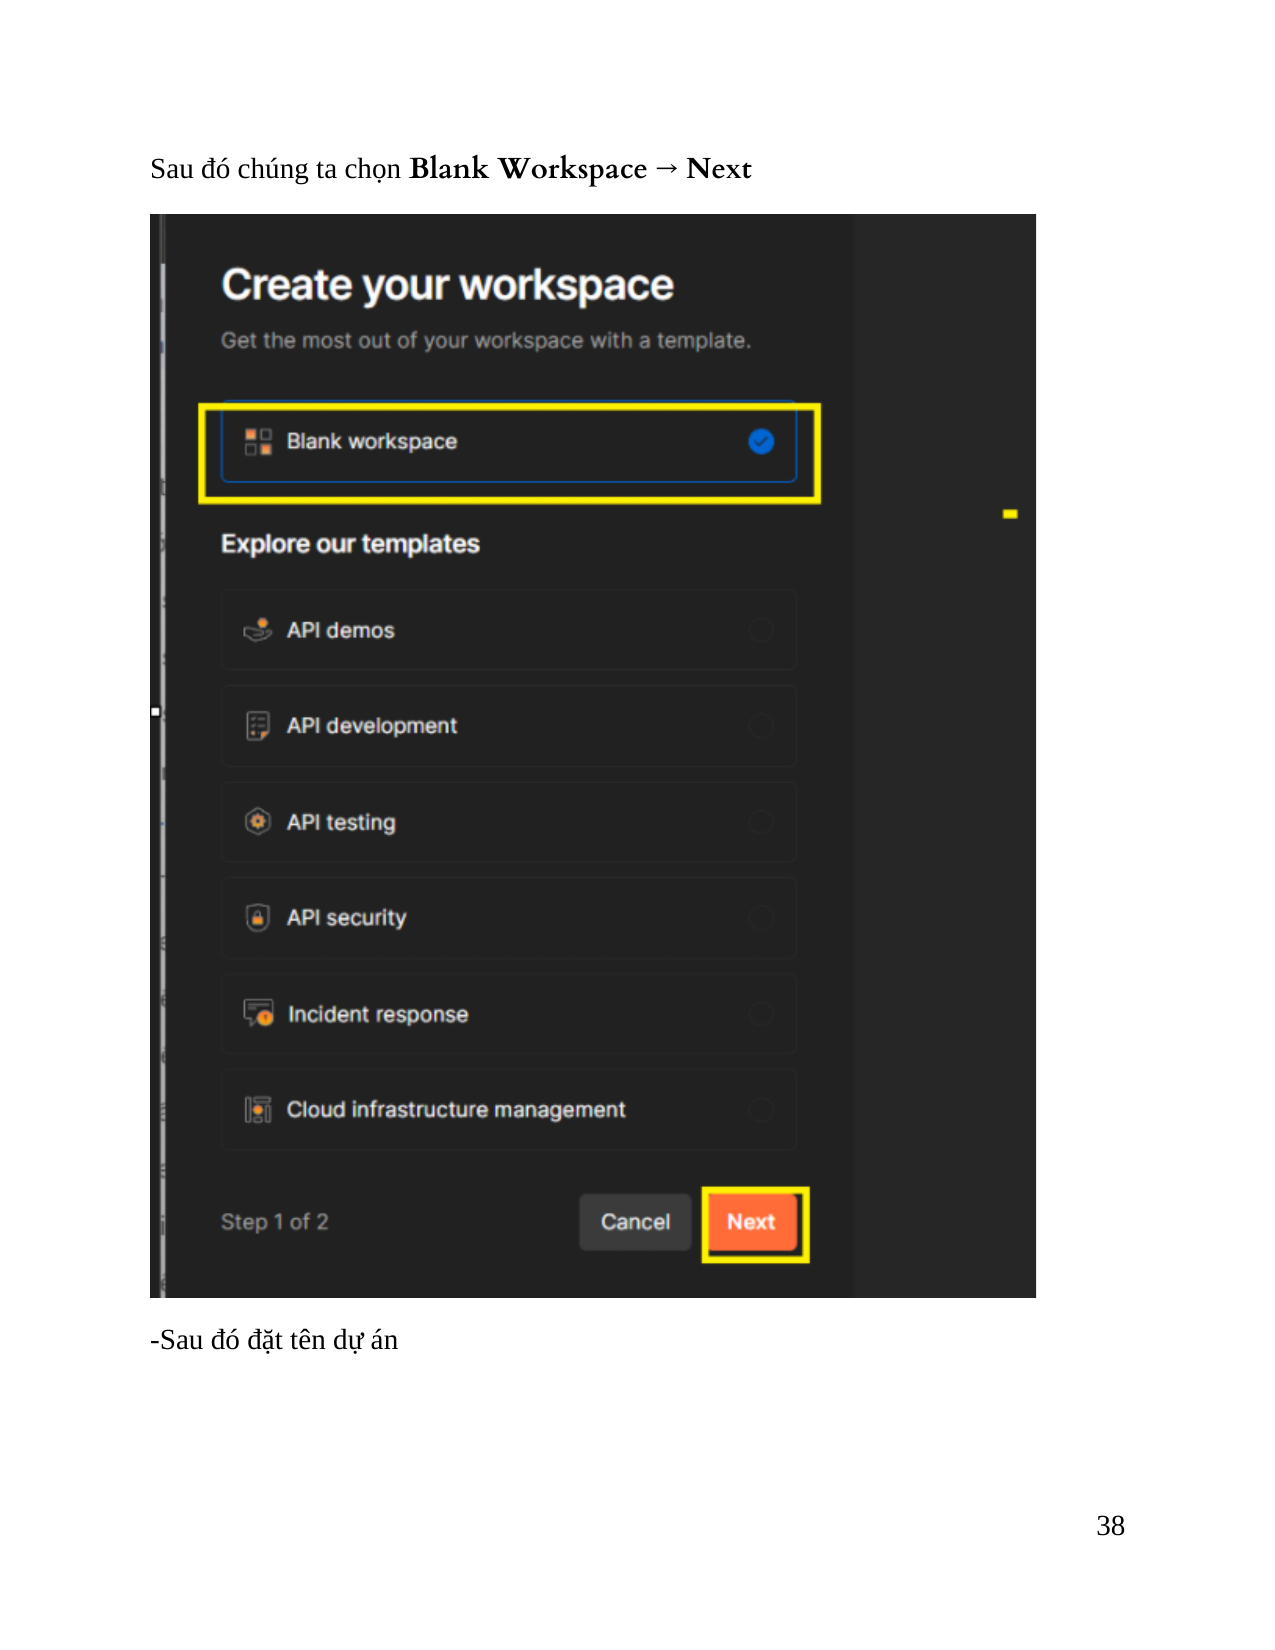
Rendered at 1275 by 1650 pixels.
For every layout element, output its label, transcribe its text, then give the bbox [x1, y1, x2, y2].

picture [150, 214, 1037, 1298]
text -Sau đó đặt tên dự án [150, 1322, 1125, 1356]
text Sau đó chúng ta chọn Blank Workspace → Next [150, 150, 1125, 189]
